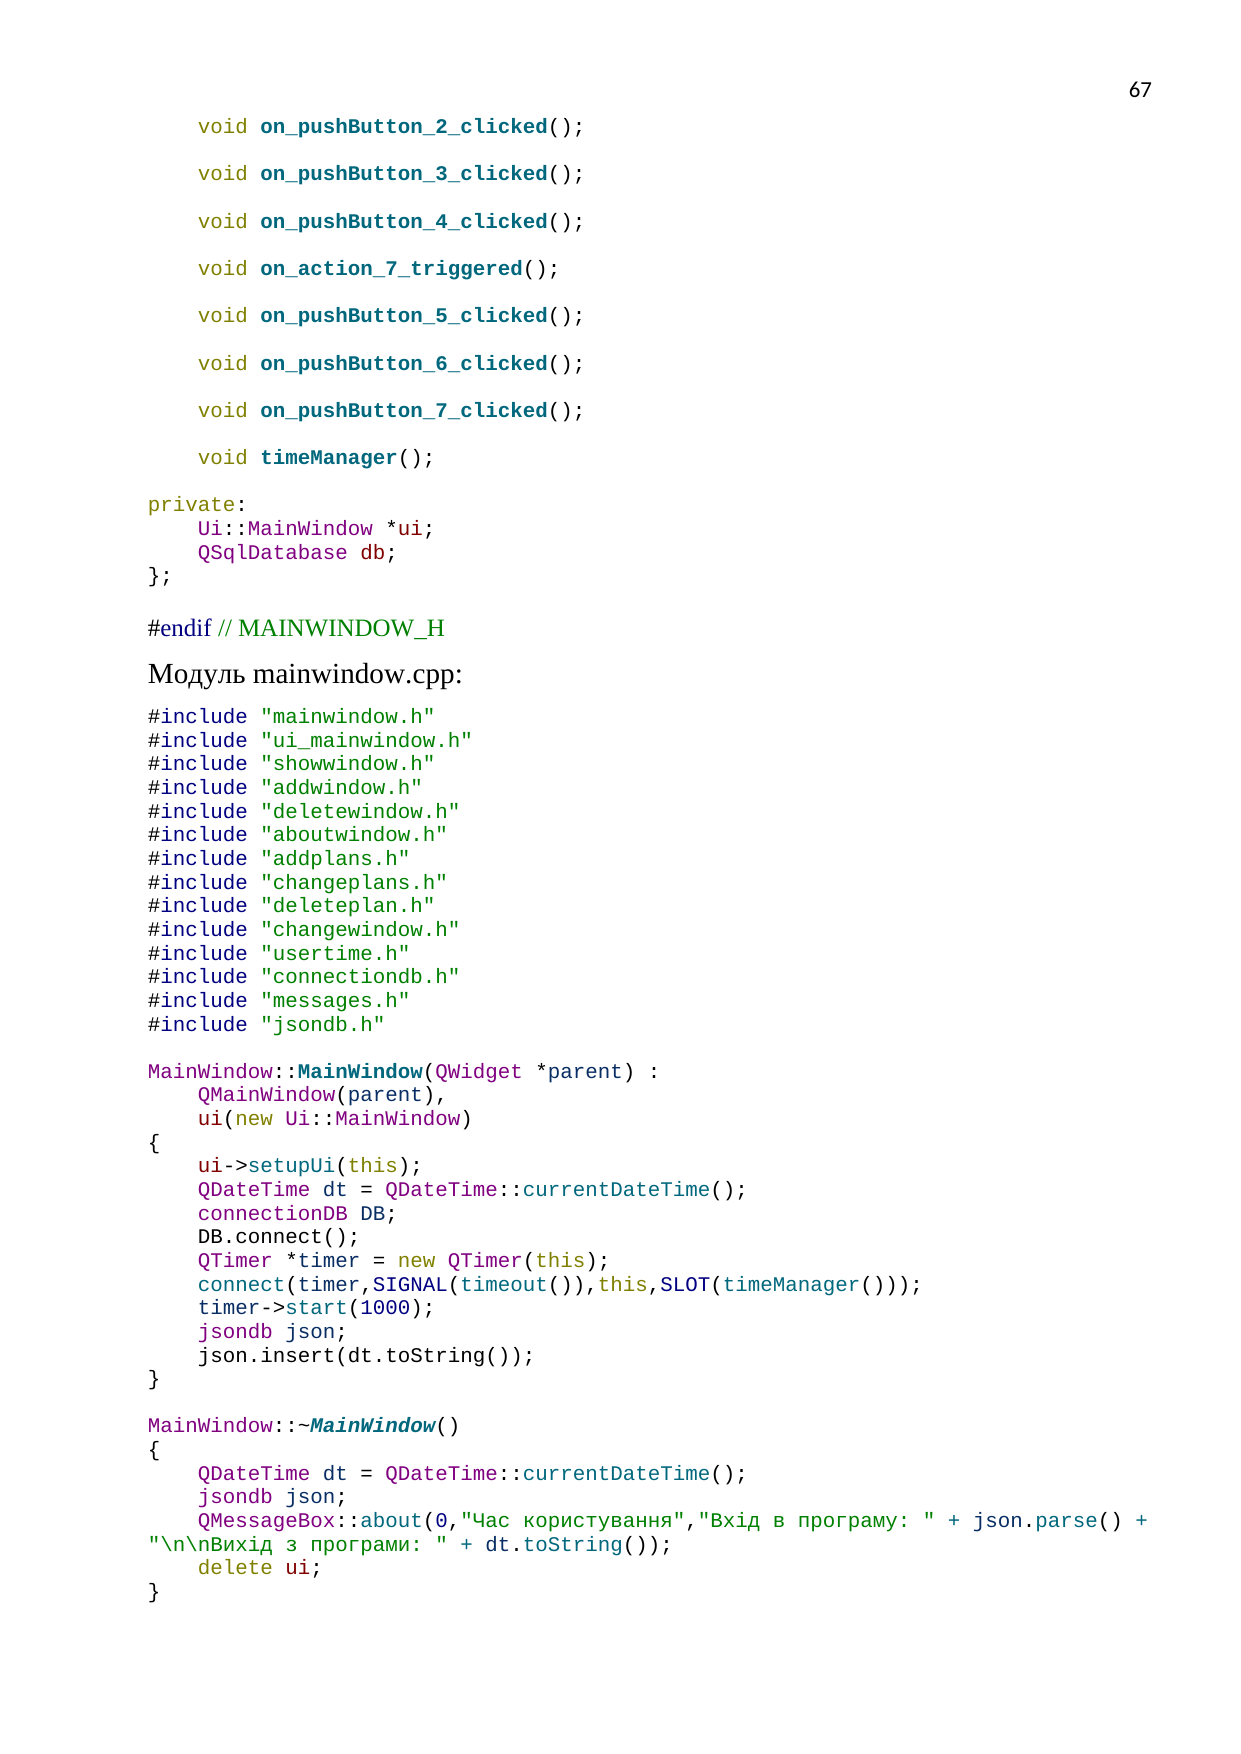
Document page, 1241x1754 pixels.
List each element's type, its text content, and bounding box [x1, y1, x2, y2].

text QDateTime dt = QDateTime::currentDateTime(); [148, 1179, 1152, 1203]
text void on_pushButton_6_clicked(); [148, 353, 1152, 376]
text #endif // MAINWINDOW_H [148, 613, 1152, 641]
text MainWindow::MainWindow(QWidget *parent) : [423, 1061, 1152, 1084]
text QTimer *timer = new QTimer(this); [148, 1250, 1152, 1274]
text #include "deleteplan.h" [148, 895, 1152, 919]
text QMessageBox::about(0,"Час користування","Вхід в програму: " + json.parse() + "\n\nВихід з програми: " + dt.toString()); [148, 1510, 1152, 1557]
text #include "deletewindow.h" [148, 801, 1152, 824]
text ui->setupUi(this); [148, 1155, 1152, 1179]
text connect(timer,SIGNAL(timeout()),this,SLOT(timeManager())); [148, 1274, 1152, 1297]
text #include "usertime.h" [148, 943, 1152, 966]
text void timeManager(); [148, 447, 1152, 471]
text #include "connectiondb.h" [148, 966, 1152, 990]
text json.insert(dt.toString()); [148, 1344, 1152, 1368]
text MainWindow::~MainWindow() [148, 1416, 310, 1439]
text Модуль mainwindow.cpp: [148, 656, 1152, 689]
text #include "mainwindow.h" [148, 706, 1152, 730]
text void on_pushButton_5_clicked(); [148, 305, 1152, 329]
text } [148, 1581, 1152, 1605]
text #include "changewindow.h" [148, 919, 1152, 943]
text jsondb json; [148, 1321, 1152, 1344]
text MainWindow::MainWindow(QWidget *parent) : [148, 1061, 298, 1084]
text { [148, 1439, 1152, 1463]
text { [148, 1132, 1152, 1155]
text connectionDB DB; [148, 1203, 1152, 1226]
text #include "addplans.h" [148, 848, 1152, 872]
text QMainWindow(parent), [148, 1084, 1152, 1108]
text #include "ui_mainwindow.h" [148, 730, 1152, 753]
text void on_pushButton_3_clicked(); [148, 163, 1152, 187]
text #include "jsondb.h" [148, 1013, 1152, 1037]
text void on_pushButton_2_clicked(); [148, 116, 1152, 140]
text timer->start(1000); [148, 1297, 1152, 1321]
text delete ui; [148, 1557, 1152, 1581]
text }; [148, 565, 1152, 589]
text void on_action_7_triggered(); [148, 258, 1152, 282]
text void on_pushButton_4_clicked(); [148, 211, 1152, 234]
text MainWindow::~MainWindow() [435, 1416, 1152, 1439]
text #include "changeplans.h" [148, 872, 1152, 895]
text QSqlDatabase db; [148, 542, 1152, 565]
text #include "addwindow.h" [148, 777, 1152, 801]
text DB.connect(); [148, 1226, 1152, 1250]
text #include "showwindow.h" [148, 753, 1152, 777]
text } [148, 1368, 1152, 1392]
text private: [148, 494, 1152, 518]
text #include "aboutwindow.h" [148, 824, 1152, 848]
text jsondb json; [148, 1486, 1152, 1510]
text QDateTime dt = QDateTime::currentDateTime(); [148, 1463, 1152, 1486]
text ui(new Ui::MainWindow) [148, 1108, 1152, 1132]
text #include "messages.h" [148, 990, 1152, 1013]
text void on_pushButton_7_clicked(); [148, 400, 1152, 423]
text Ui::MainWindow *ui; [148, 518, 1152, 542]
